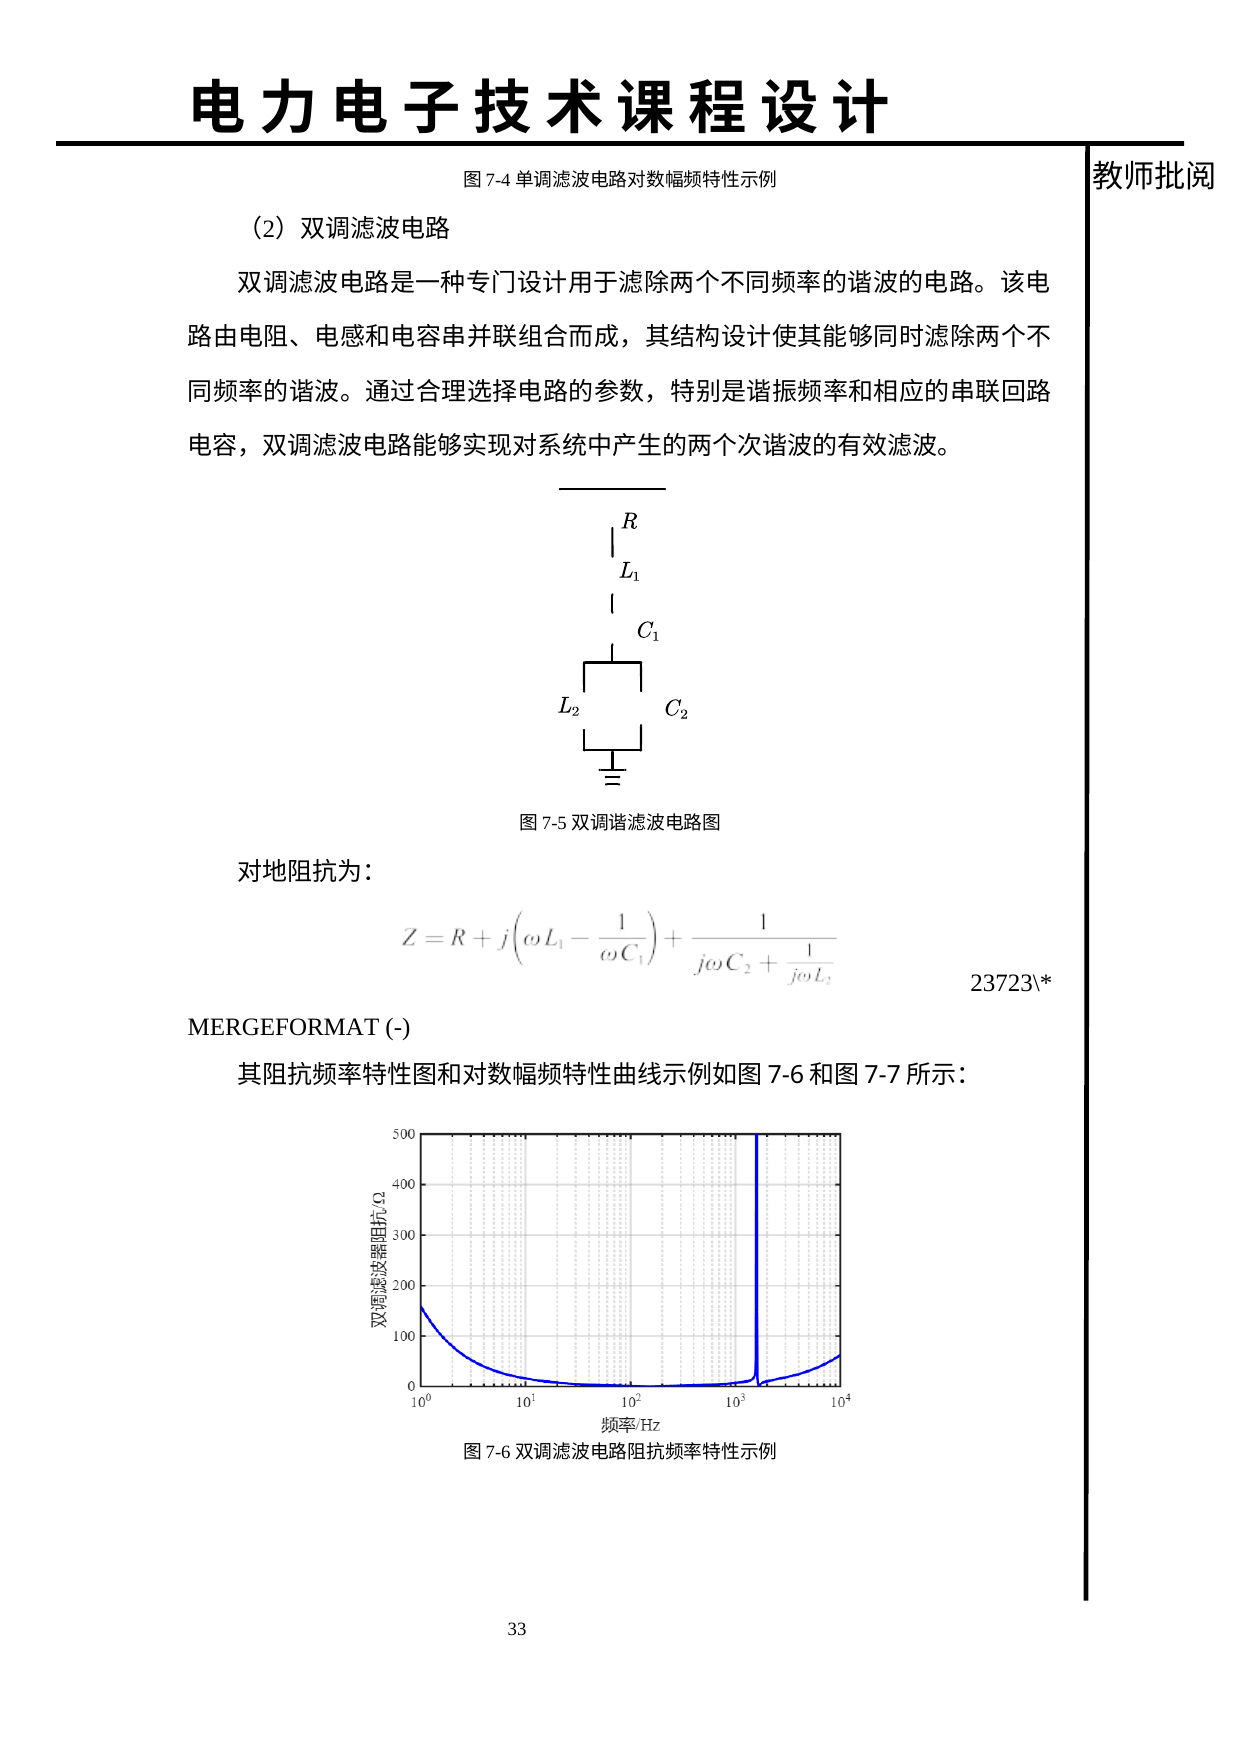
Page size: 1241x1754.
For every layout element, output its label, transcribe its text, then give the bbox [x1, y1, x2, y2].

text 图7-6 双调滤波电路阻抗频率特性示例 [187, 1434, 1053, 1467]
text 双调滤波电路是一种专门设计用于滤除两个不同频率的谐波的电路。该电路由电阻、电感和电容串并联组合而成，其结构设计使其能够同时滤除两个不同频率的谐波。通过合理选择电路的参数，特别是谐振频率和相应的串联回路电容，双调滤波电路能够实现对系统中产生的两个次谐波的有效滤波。 [187, 262, 1053, 462]
text （2）双调滤波电路 [187, 208, 1053, 244]
text 图7-5 双调谐滤波电路图 [187, 805, 1053, 837]
text 其阻抗频率特性图和对数幅频特性曲线示例如图7-6和图7-7所示： [187, 1055, 1053, 1091]
text 对地阻抗为： [187, 851, 1053, 887]
picture [350, 1109, 890, 1434]
text 图7-4 单调滤波电路对数幅频特性示例 [187, 162, 1053, 194]
